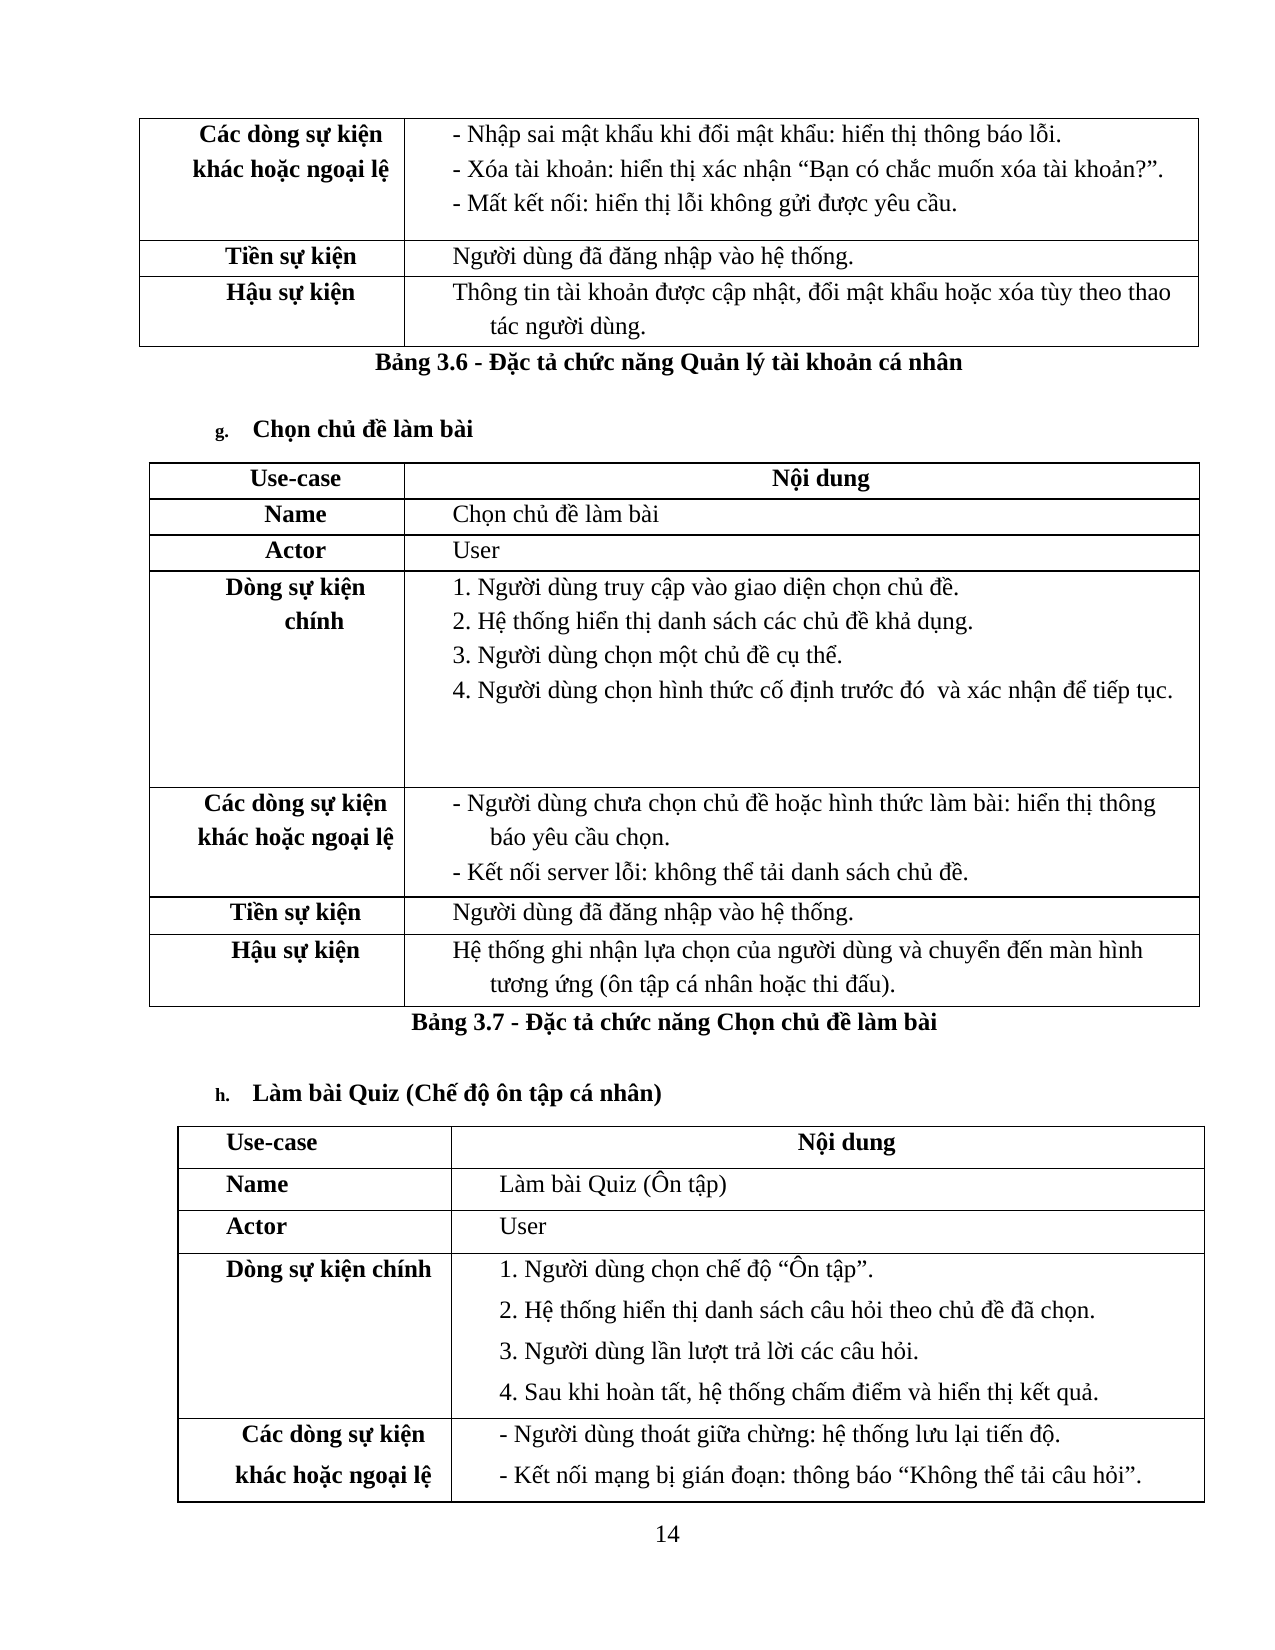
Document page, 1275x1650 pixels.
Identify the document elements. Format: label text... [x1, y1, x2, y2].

table_cell Tiền sự kiện [150, 898, 404, 934]
table_cell Làm bài Quiz (Ôn tập) [452, 1169, 1204, 1210]
table_cell Người dùng đã đăng nhập vào hệ thống. [405, 898, 1199, 934]
table_cell Các dòng sự kiện khác hoặc ngoại lệ [150, 788, 404, 896]
table_cell Bảng 3.7 - Đặc tả chức năng Chọn chủ đề làm bài [149, 1007, 1200, 1078]
table_cell - Người dùng chưa chọn chủ đề hoặc hình thức làm bài: hiển thị thông báo yêu cầu chọn. - Kết nối server lỗi: không thể tải danh sách chủ đề. [405, 788, 1199, 896]
table_cell Các dòng sự kiện khác hoặc ngoại lệ [140, 119, 404, 240]
table_cell Hệ thống ghi nhận lựa chọn của người dùng và chuyển đến màn hình tương ứng (ôn tập cá nhân hoặc thi đấu). [405, 935, 1199, 1006]
table_cell Actor [179, 1211, 451, 1252]
table_cell User [452, 1211, 1204, 1252]
table_cell Name [179, 1169, 451, 1210]
list Làm bài Quiz (Chế độ ôn tập cá nhân) [215, 1078, 1157, 1107]
table_cell - Người dùng thoát giữa chừng: hệ thống lưu lại tiến độ. - Kết nối mạng bị gián đoạn: thông báo “Không thể tải câu hỏi”. [452, 1419, 1204, 1501]
table_cell Chọn chủ đề làm bài [405, 500, 1199, 534]
table_header Nội dung [405, 464, 1199, 498]
table_cell Dòng sự kiện chính [150, 572, 404, 787]
table_cell User [405, 536, 1199, 570]
table_cell Hậu sự kiện [150, 935, 404, 1006]
table_cell Hậu sự kiện [140, 277, 404, 346]
table_cell Actor [150, 536, 404, 570]
table_header Use-case [179, 1127, 451, 1168]
table_cell Tiền sự kiện [140, 241, 404, 276]
table_cell Bảng 3.6 - Đặc tả chức năng Quản lý tài khoản cá nhân [140, 347, 1198, 414]
table_header Nội dung [452, 1127, 1204, 1168]
table_cell Người dùng đã đăng nhập vào hệ thống. [405, 241, 1198, 276]
table_cell Dòng sự kiện chính [179, 1254, 451, 1418]
table_cell Name [150, 500, 404, 534]
table_cell 1. Người dùng truy cập vào giao diện chọn chủ đề. 2. Hệ thống hiển thị danh sách các chủ đề khả dụng. 3. Người dùng chọn một chủ đề cụ thể. 4. Người dùng chọn hình thức cố định trước đó và xác nhận để tiếp tục. [405, 572, 1199, 787]
table_cell Thông tin tài khoản được cập nhật, đổi mật khẩu hoặc xóa tùy theo thao tác người dùng. [405, 277, 1198, 346]
table_cell - Nhập sai mật khẩu khi đổi mật khẩu: hiển thị thông báo lỗi. - Xóa tài khoản: hiển thị xác nhận “Bạn có chắc muốn xóa tài khoản?”. - Mất kết nối: hiển thị lỗi không gửi được yêu cầu. [405, 119, 1198, 240]
table_header Use-case [150, 464, 404, 498]
table_cell 1. Người dùng chọn chế độ “Ôn tập”. 2. Hệ thống hiển thị danh sách câu hỏi theo chủ đề đã chọn. 3. Người dùng lần lượt trả lời các câu hỏi. 4. Sau khi hoàn tất, hệ thống chấm điểm và hiển thị kết quả. [452, 1254, 1204, 1418]
table_cell Các dòng sự kiện khác hoặc ngoại lệ [179, 1419, 451, 1501]
list Chọn chủ đề làm bài [215, 414, 1157, 443]
